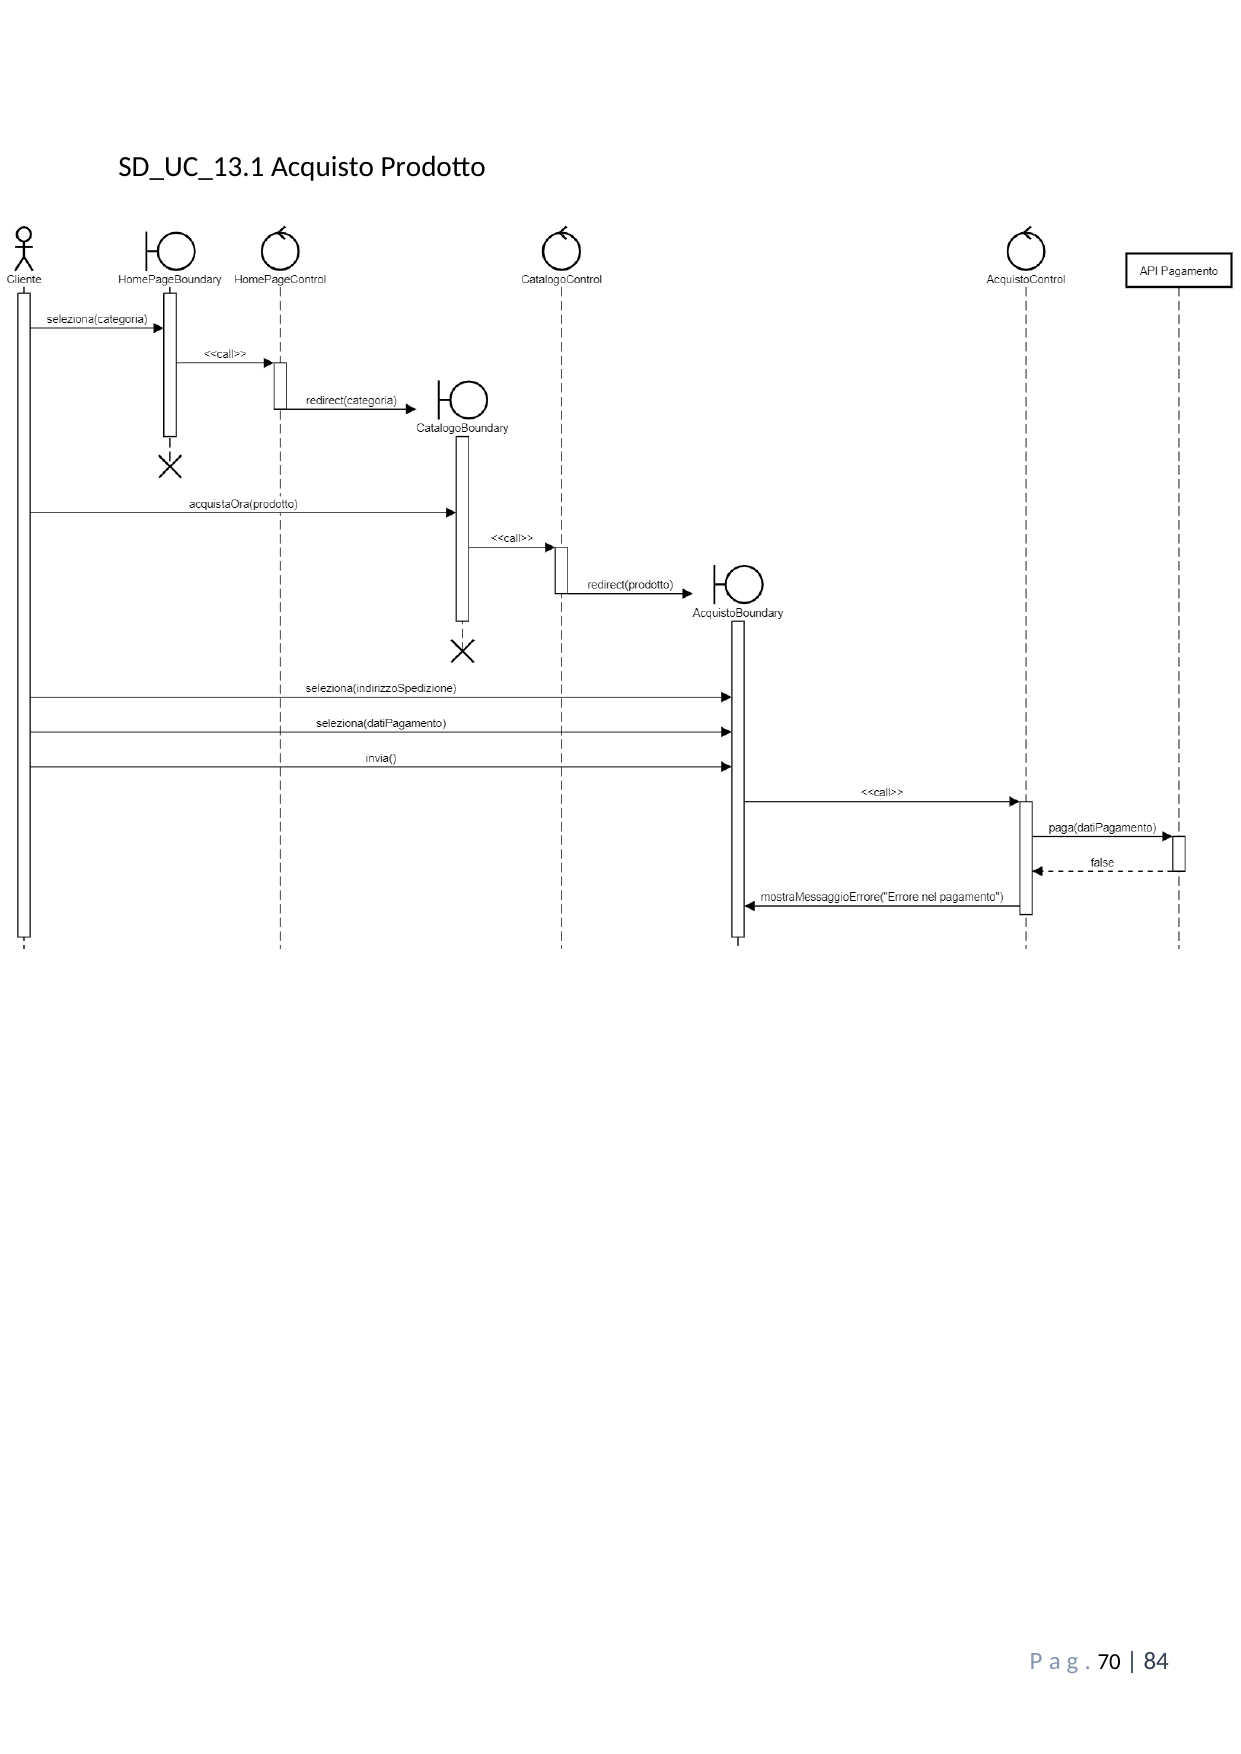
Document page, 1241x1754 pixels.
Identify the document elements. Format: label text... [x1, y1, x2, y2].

text SD_UC_13.1 Acquisto Prodotto [118, 148, 1122, 183]
picture [0, 219, 1237, 949]
